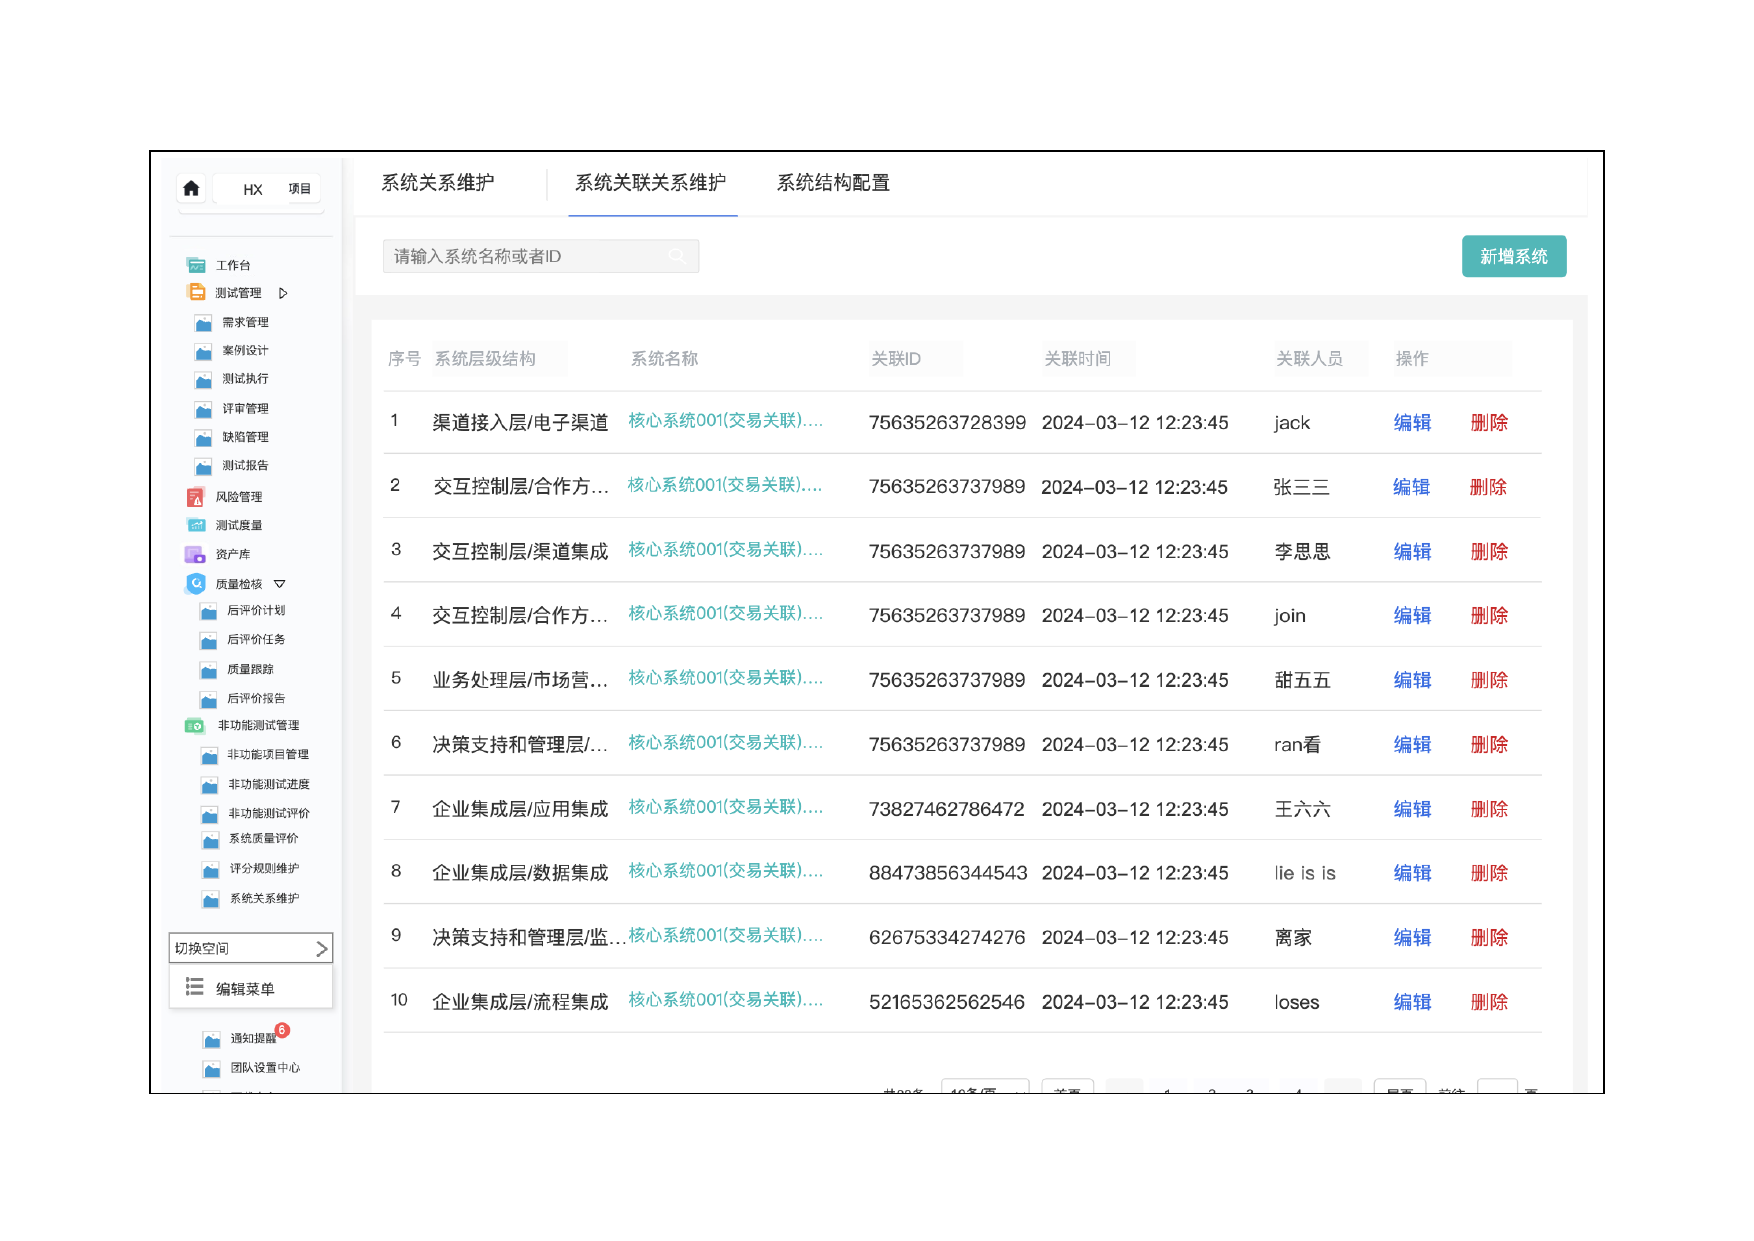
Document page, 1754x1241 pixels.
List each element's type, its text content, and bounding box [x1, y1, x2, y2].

picture [161, 158, 1591, 1093]
table_cell 新增/编辑系统 [151, 152, 1603, 1093]
